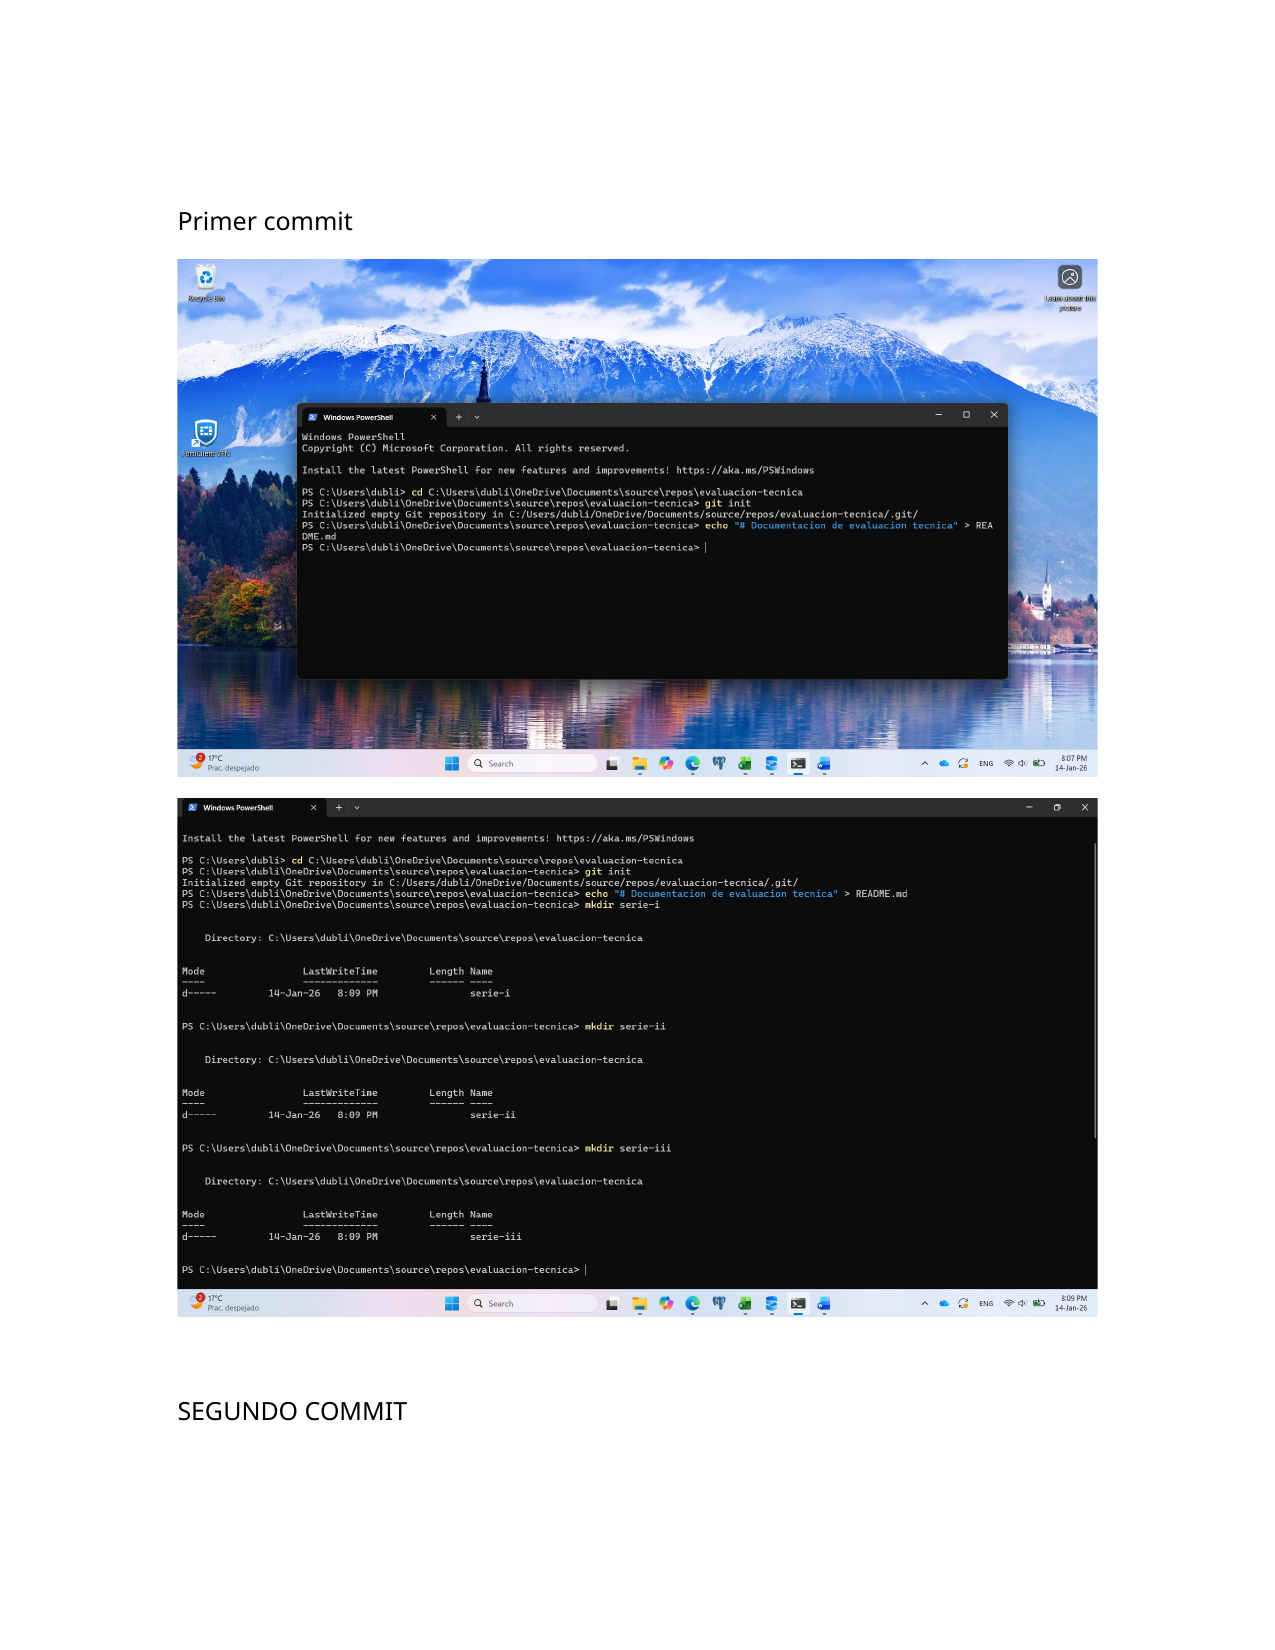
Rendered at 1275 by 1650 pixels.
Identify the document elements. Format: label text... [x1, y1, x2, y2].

text SEGUNDO COMMIT [177, 1394, 1098, 1428]
picture [177, 798, 1098, 1317]
picture [177, 259, 1098, 777]
text Primer commit [177, 203, 1098, 237]
